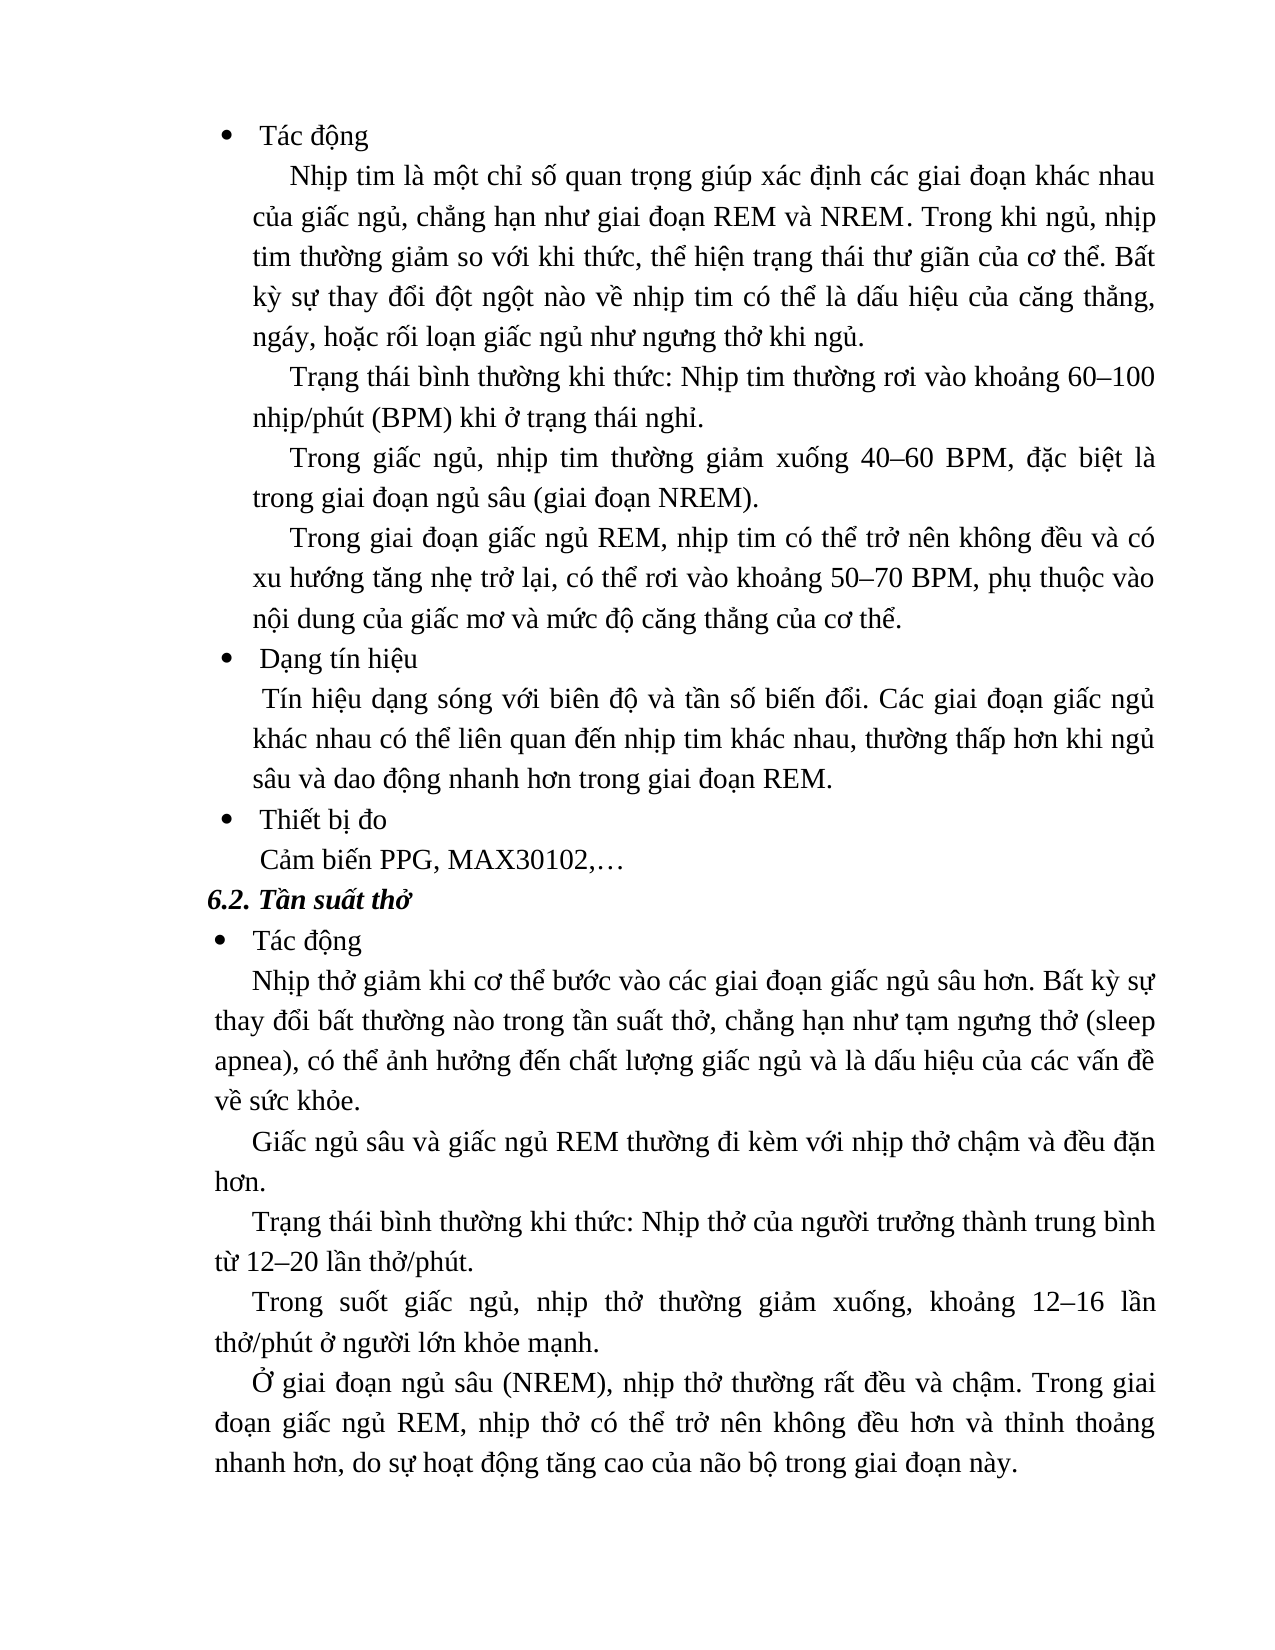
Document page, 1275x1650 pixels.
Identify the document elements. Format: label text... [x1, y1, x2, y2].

list Cảm biến PPG, MAX30102,… [252, 842, 1157, 876]
list Nhịp tim là một chỉ số quan trọng giúp xác định các giai đoạn khác nhau của giấc ngủ, chẳng hạn như giai đoạn REM và NREM. Trong khi ngủ, nhịp tim thường giảm so với khi thức, thể hiện trạng thái thư giãn của cơ thể. Bất kỳ sự thay đổi đột ngột nào về nhịp tim có thể là dấu hiệu của căng thẳng, ngáy, hoặc rối loạn giấc ngủ như ngưng thở khi ngủ. [252, 158, 1157, 353]
list Trong suốt giấc ngủ, nhịp thở thường giảm xuống, khoảng 12–16 lần thở/phút ở người lớn khỏe mạnh. [214, 1284, 1157, 1358]
list Tác động [215, 923, 1157, 956]
list Ở giai đoạn ngủ sâu (NREM), nhịp thở thường rất đều và chậm. Trong giai đoạn giấc ngủ REM, nhịp thở có thể trở nên không đều hơn và thỉnh thoảng nhanh hơn, do sự hoạt động tăng cao của não bộ trong giai đoạn này. [214, 1365, 1157, 1479]
list Tín hiệu dạng sóng với biên độ và tần số biến đổi. Các giai đoạn giấc ngủ khác nhau có thể liên quan đến nhịp tim khác nhau, thường thấp hơn khi ngủ sâu và dao động nhanh hơn trong giai đoạn REM. [252, 681, 1157, 795]
list Giấc ngủ sâu và giấc ngủ REM thường đi kèm với nhịp thở chậm và đều đặn hơn. [214, 1124, 1157, 1197]
list Nhịp thở giảm khi cơ thể bước vào các giai đoạn giấc ngủ sâu hơn. Bất kỳ sự thay đổi bất thường nào trong tần suất thở, chẳng hạn như tạm ngưng thở (sleep apnea), có thể ảnh hưởng đến chất lượng giấc ngủ và là dấu hiệu của các vấn đề về sức khỏe. [214, 963, 1157, 1117]
list Dạng tín hiệu [222, 641, 1157, 674]
list Trong giai đoạn giấc ngủ REM, nhịp tim có thể trở nên không đều và có xu hướng tăng nhẹ trở lại, có thể rơi vào khoảng 50–70 BPM, phụ thuộc vào nội dung của giấc mơ và mức độ căng thẳng của cơ thể. [252, 520, 1157, 634]
list Tác động [222, 118, 1157, 152]
list Trong giấc ngủ, nhịp tim thường giảm xuống 40–60 BPM, đặc biệt là trong giai đoạn ngủ sâu (giai đoạn NREM). [252, 440, 1157, 514]
list Trạng thái bình thường khi thức: Nhịp tim thường rơi vào khoảng 60–100 nhịp/phút (BPM) khi ở trạng thái nghỉ. [252, 359, 1157, 433]
list Tần suất thở [207, 882, 1157, 916]
list Thiết bị đo [222, 802, 1157, 836]
list Trạng thái bình thường khi thức: Nhịp thở của người trưởng thành trung bình từ 12–20 lần thở/phút. [214, 1204, 1157, 1278]
